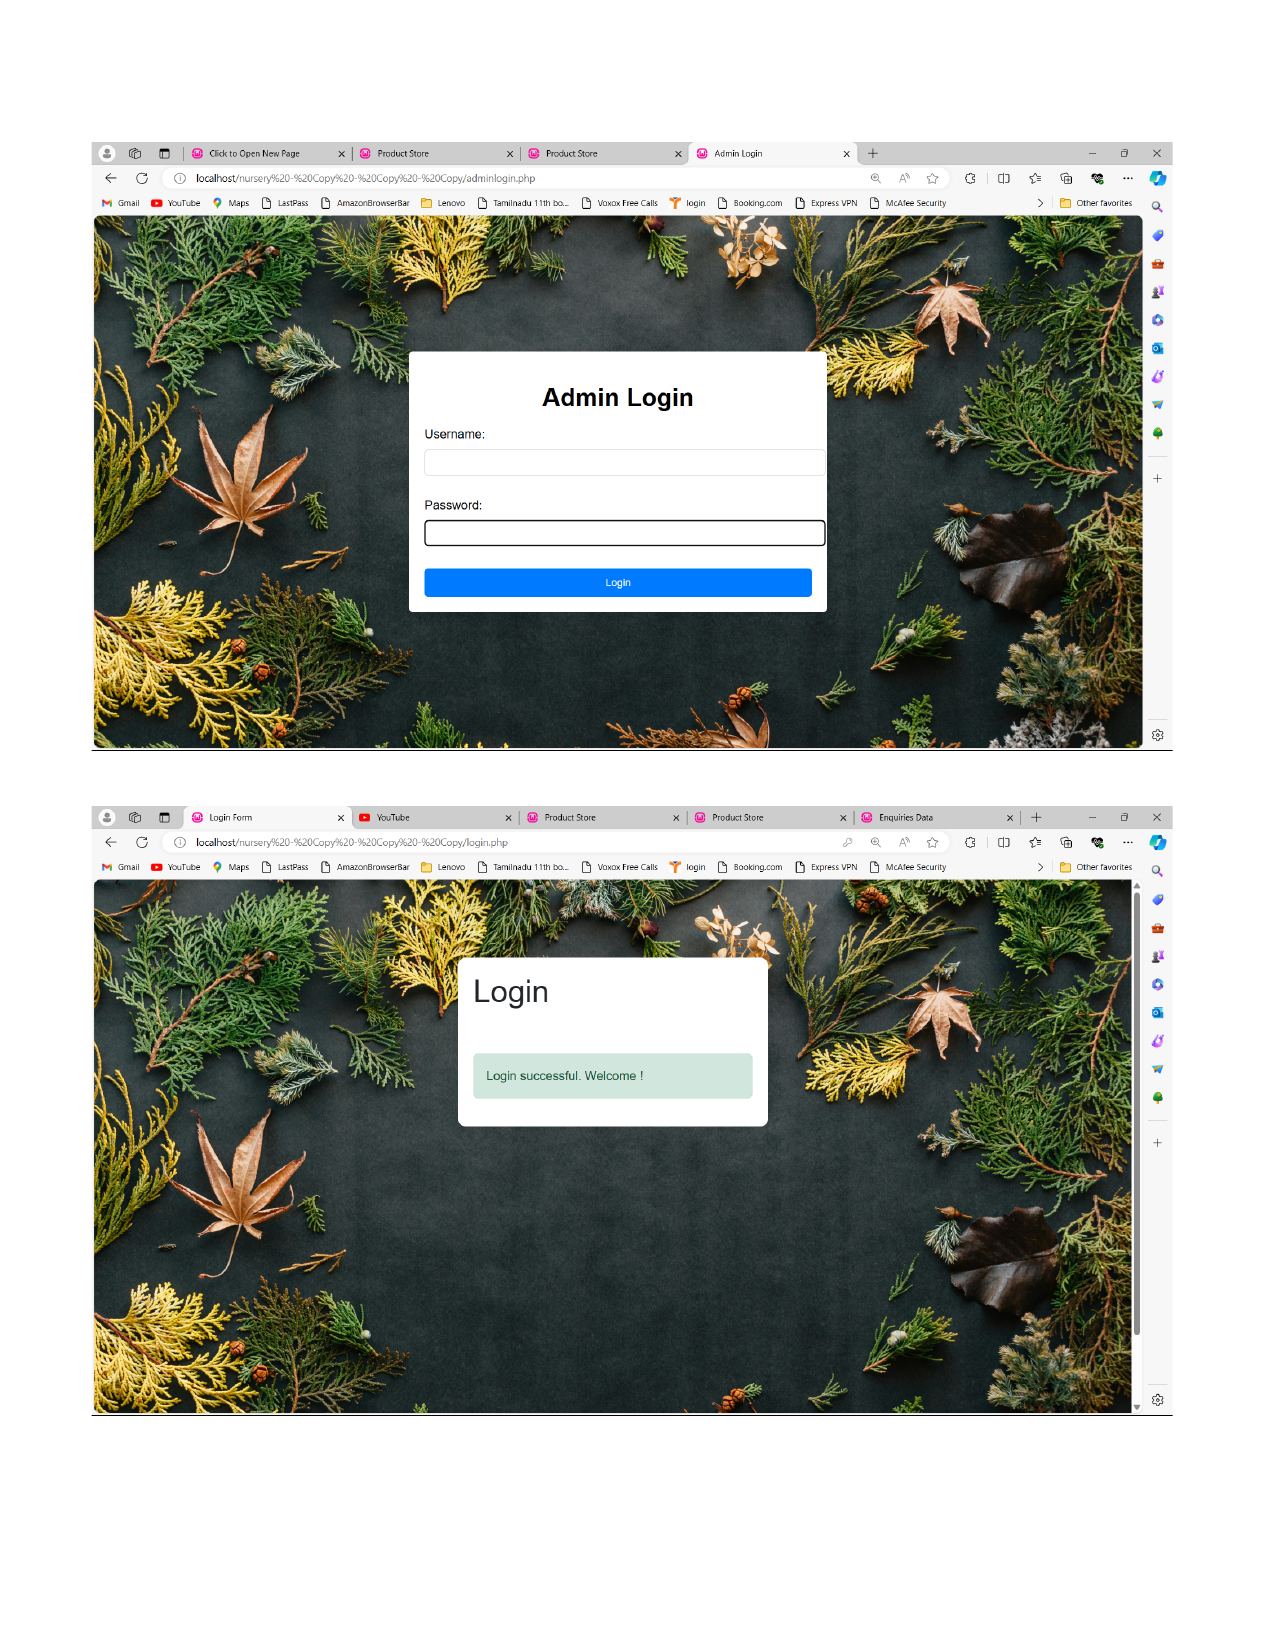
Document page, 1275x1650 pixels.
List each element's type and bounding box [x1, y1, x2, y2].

picture [91, 806, 1173, 1416]
picture [91, 142, 1173, 751]
